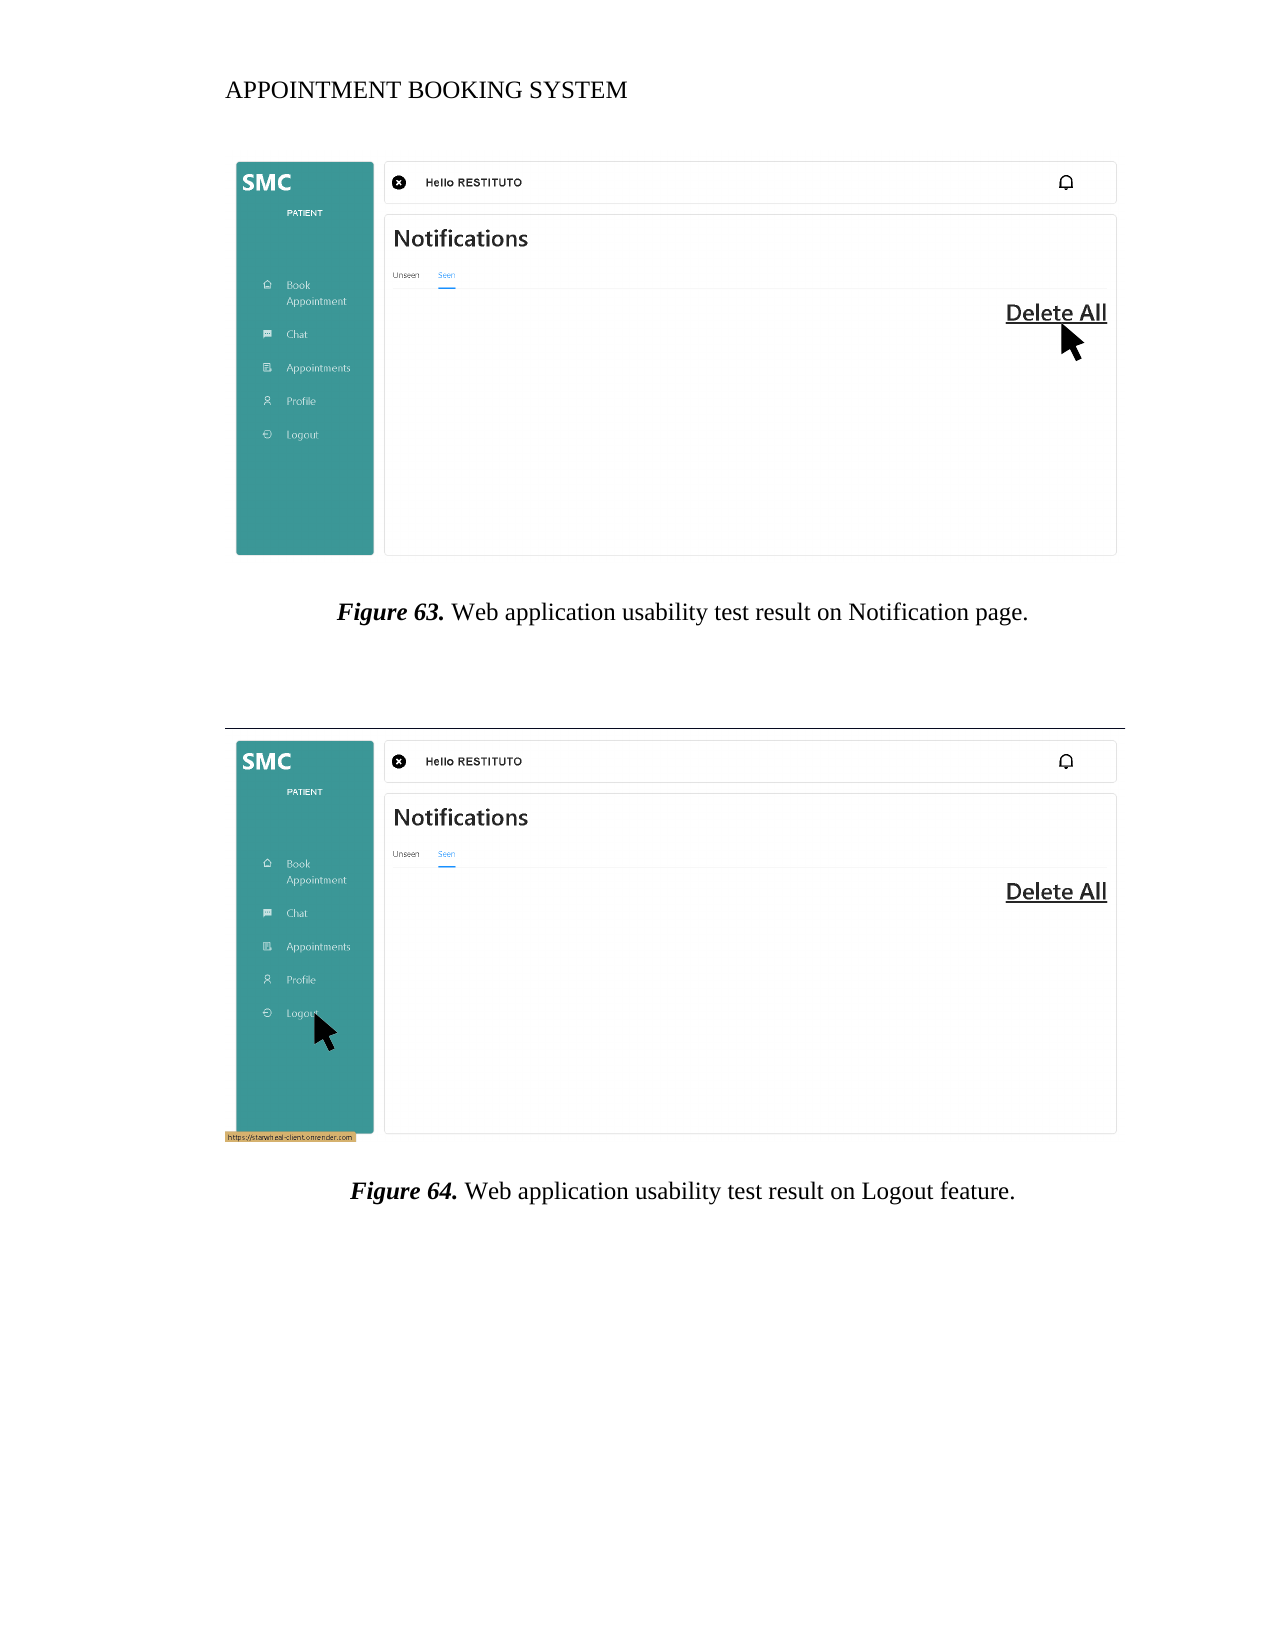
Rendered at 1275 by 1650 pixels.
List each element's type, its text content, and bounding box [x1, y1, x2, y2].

text Figure 63. Web application usability test result on Notification page. [225, 597, 1140, 626]
picture [225, 728, 1125, 1142]
picture [225, 150, 1125, 563]
text Figure 64. Web application usability test result on Logout feature. [225, 1176, 1140, 1205]
